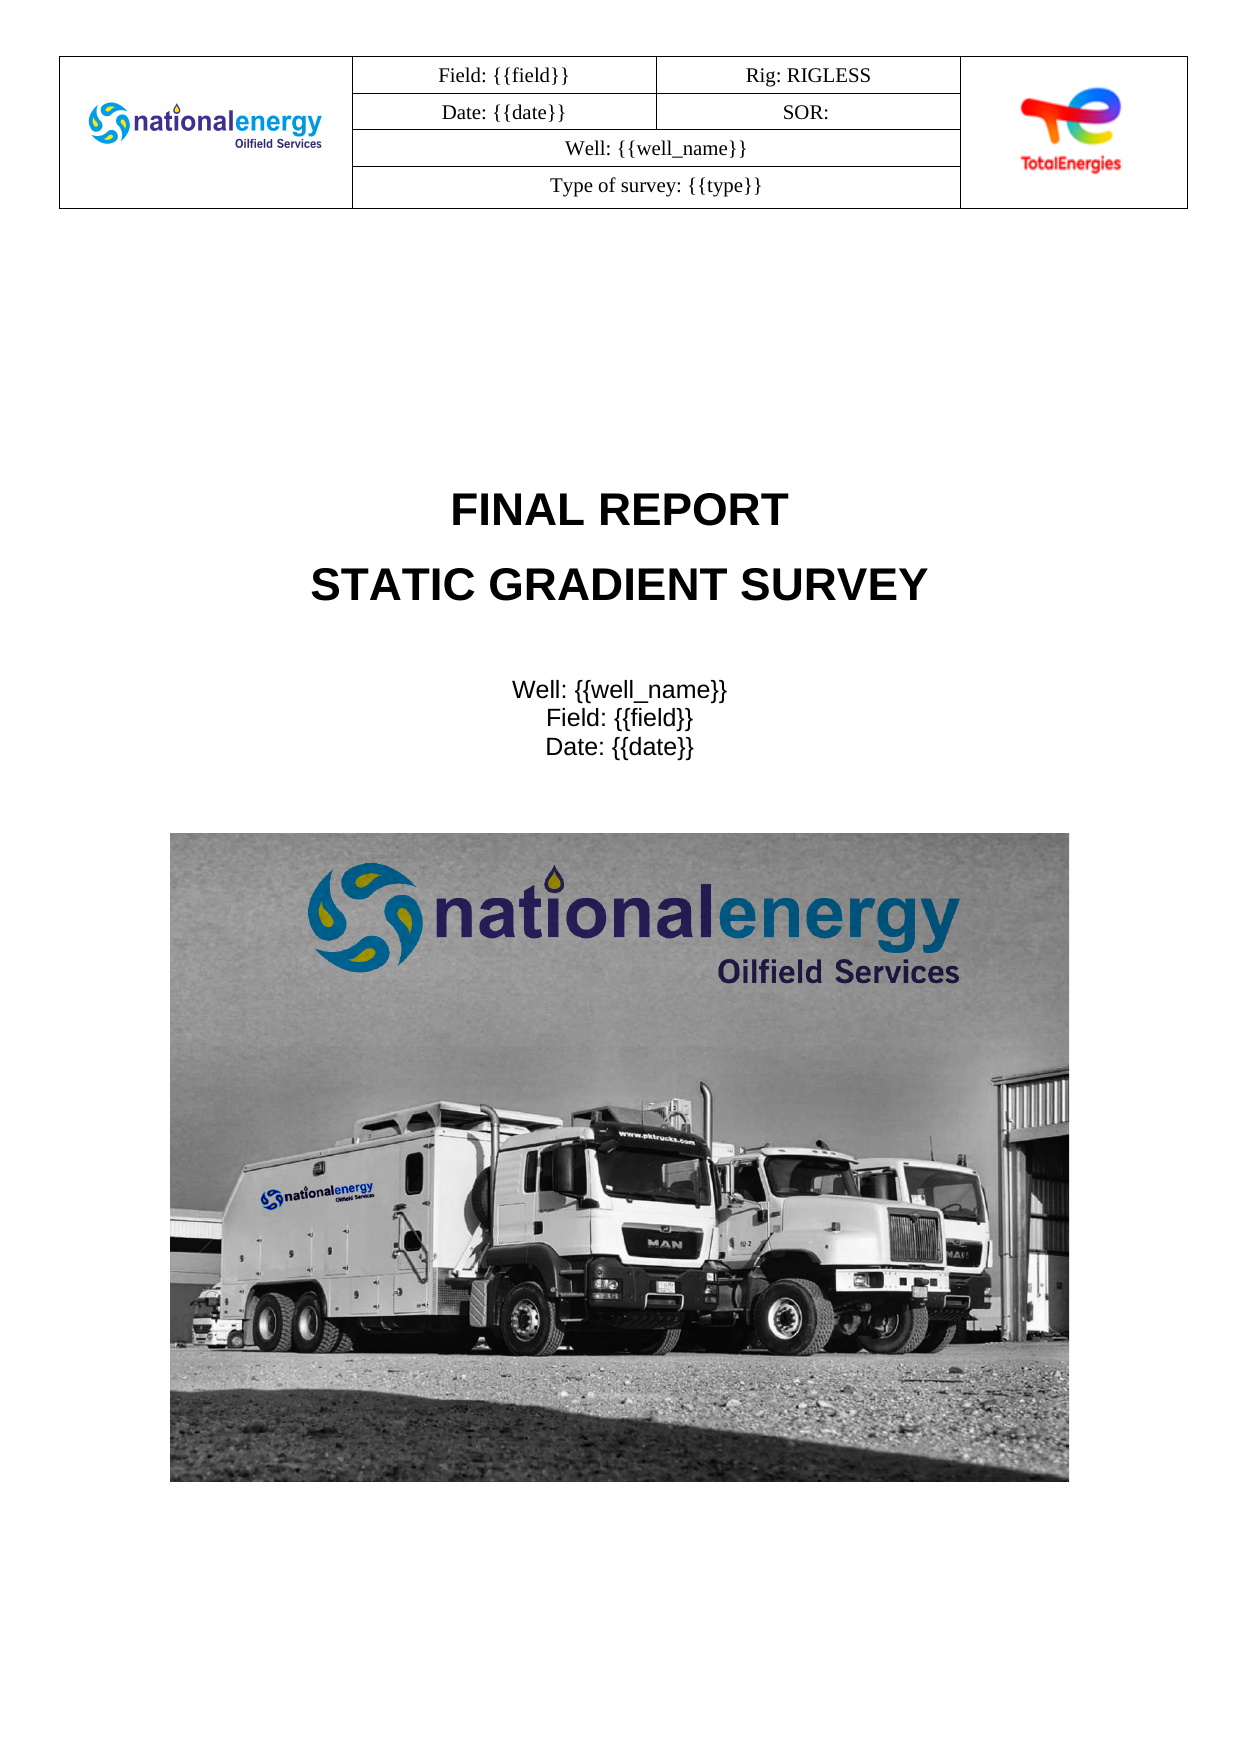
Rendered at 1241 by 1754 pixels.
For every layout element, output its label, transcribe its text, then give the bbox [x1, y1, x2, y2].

picture [81, 96, 329, 154]
text Field: {{field}} [74, 703, 1165, 732]
picture [170, 833, 1070, 1482]
text Date: {{date}} [74, 732, 1165, 761]
picture [1013, 83, 1128, 178]
text Well: {{well_name}} [74, 674, 1165, 703]
text FINAL REPORT [74, 482, 1165, 535]
text STATIC GRADIENT SURVEY [74, 557, 1165, 610]
